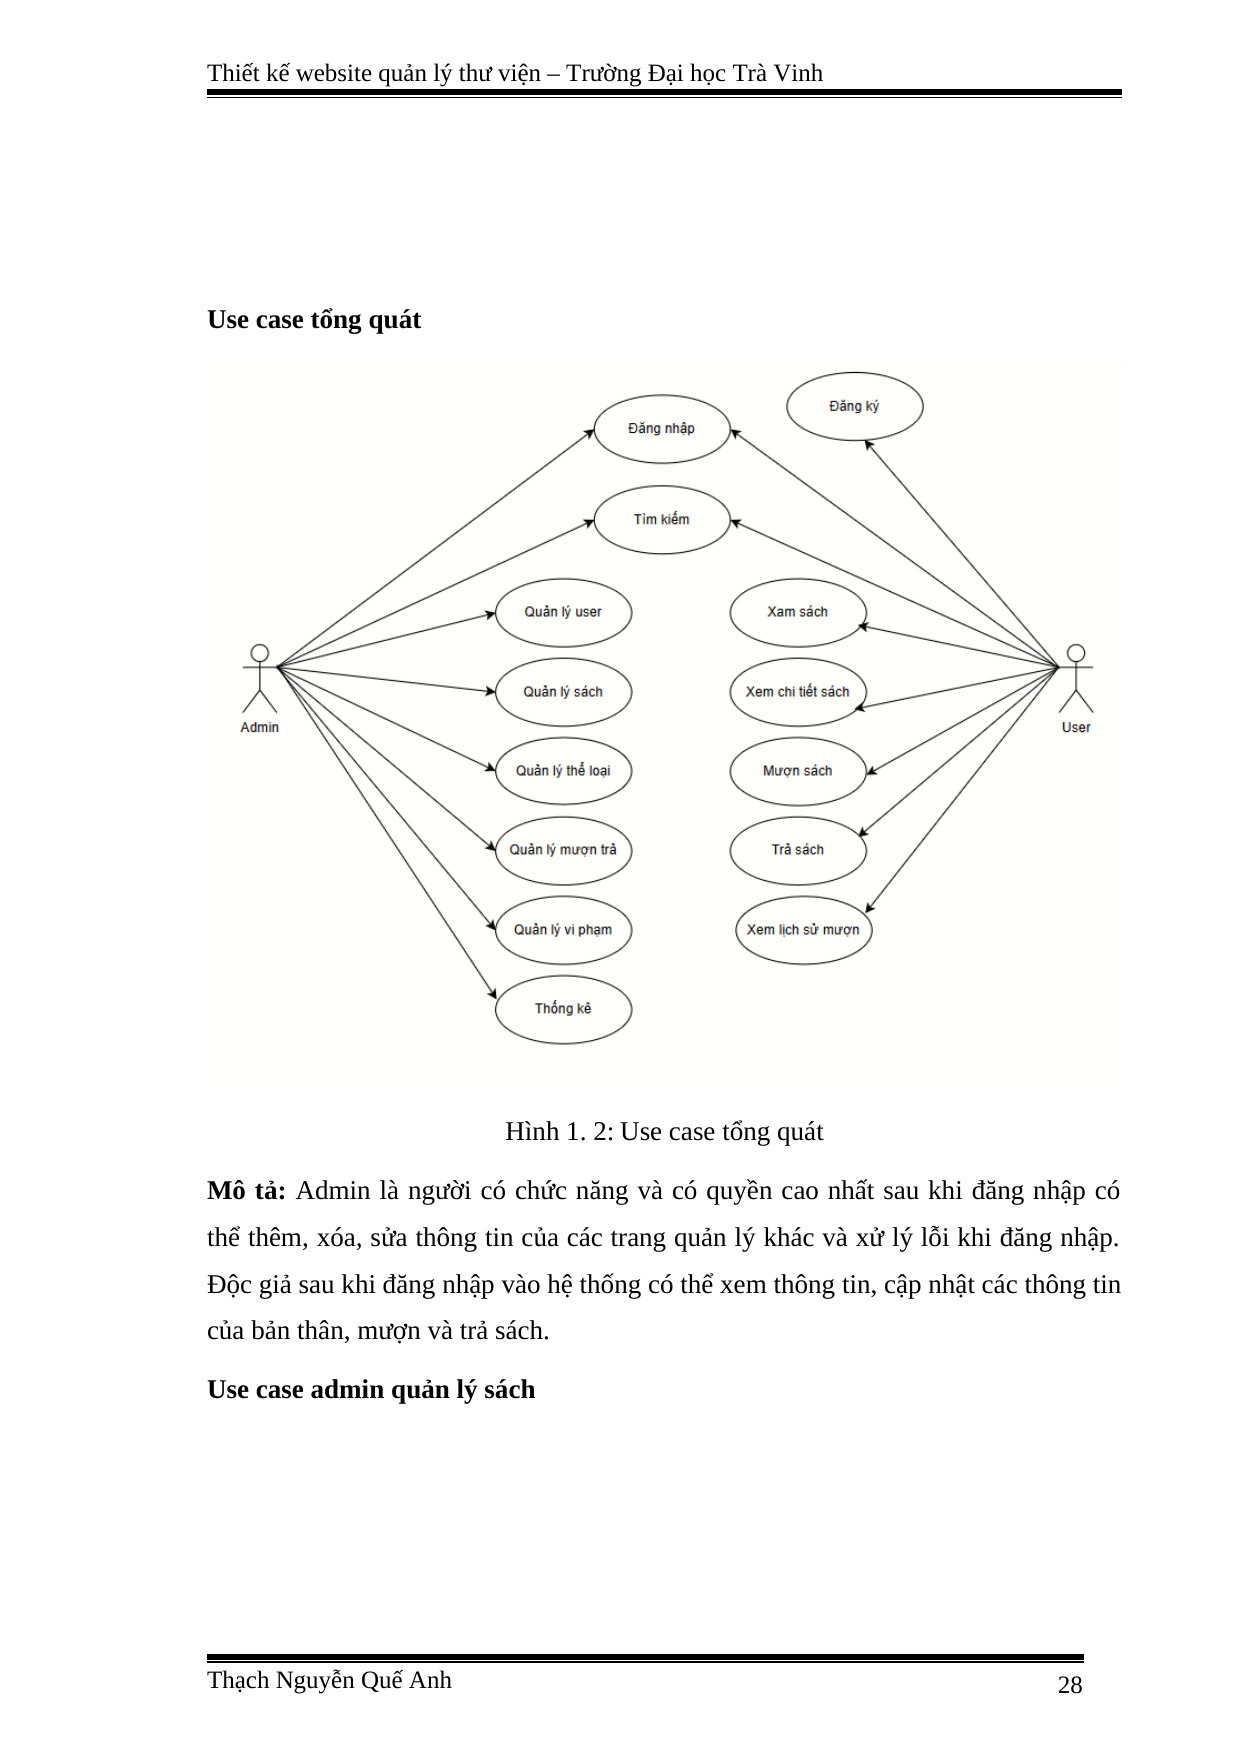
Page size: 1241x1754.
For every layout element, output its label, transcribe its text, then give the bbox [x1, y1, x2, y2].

picture [206, 362, 1123, 1089]
text Use case tổng quát [207, 303, 1122, 334]
text Hình 1. 2: Use case tổng quát [207, 1115, 1122, 1146]
text Use case admin quản lý sách [207, 1373, 1122, 1405]
text Mô tả: Admin là người có chức năng và có quyền cao nhất sau khi đăng nhập có thể thêm, xóa, sửa thông tin của các trang quản lý khác và xử lý lỗi khi đăng nhập. Độc giả sau khi đăng nhập vào hệ thống có thể xem thông tin, cập nhật các thông tin của bản thân, mượn và trả sách. [207, 1174, 1122, 1346]
